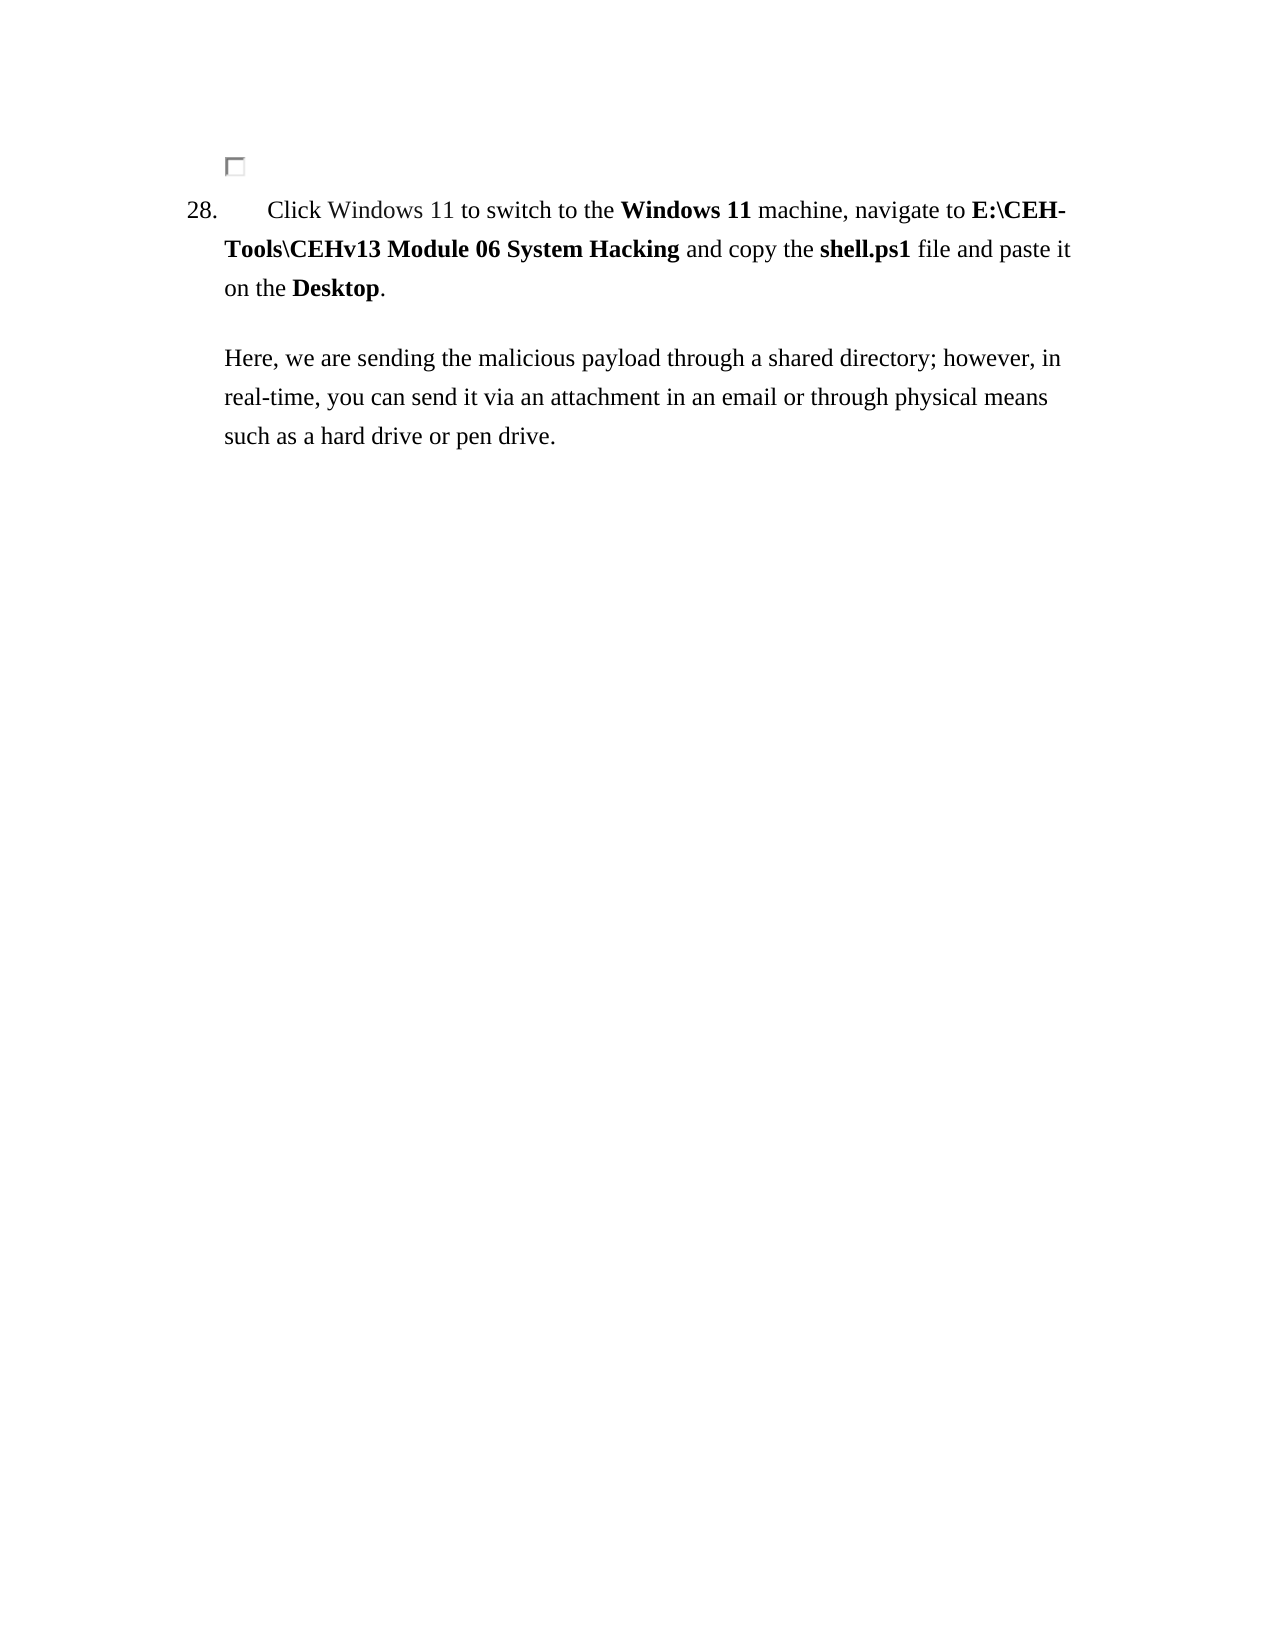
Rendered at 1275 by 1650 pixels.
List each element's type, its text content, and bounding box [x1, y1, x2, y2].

text Here, we are sending the malicious payload through a shared directory; however, in real-time, you can send it via an attachment in an email or through physical means such as a hard drive or pen drive. [224, 333, 1094, 449]
list Click Windows 11 to switch to the Windows 11 machine, navigate to E:\CEH-Tools\CEHv13 Module 06 System Hacking and copy the shell.ps1 file and paste it on the Desktop. [187, 150, 1094, 302]
